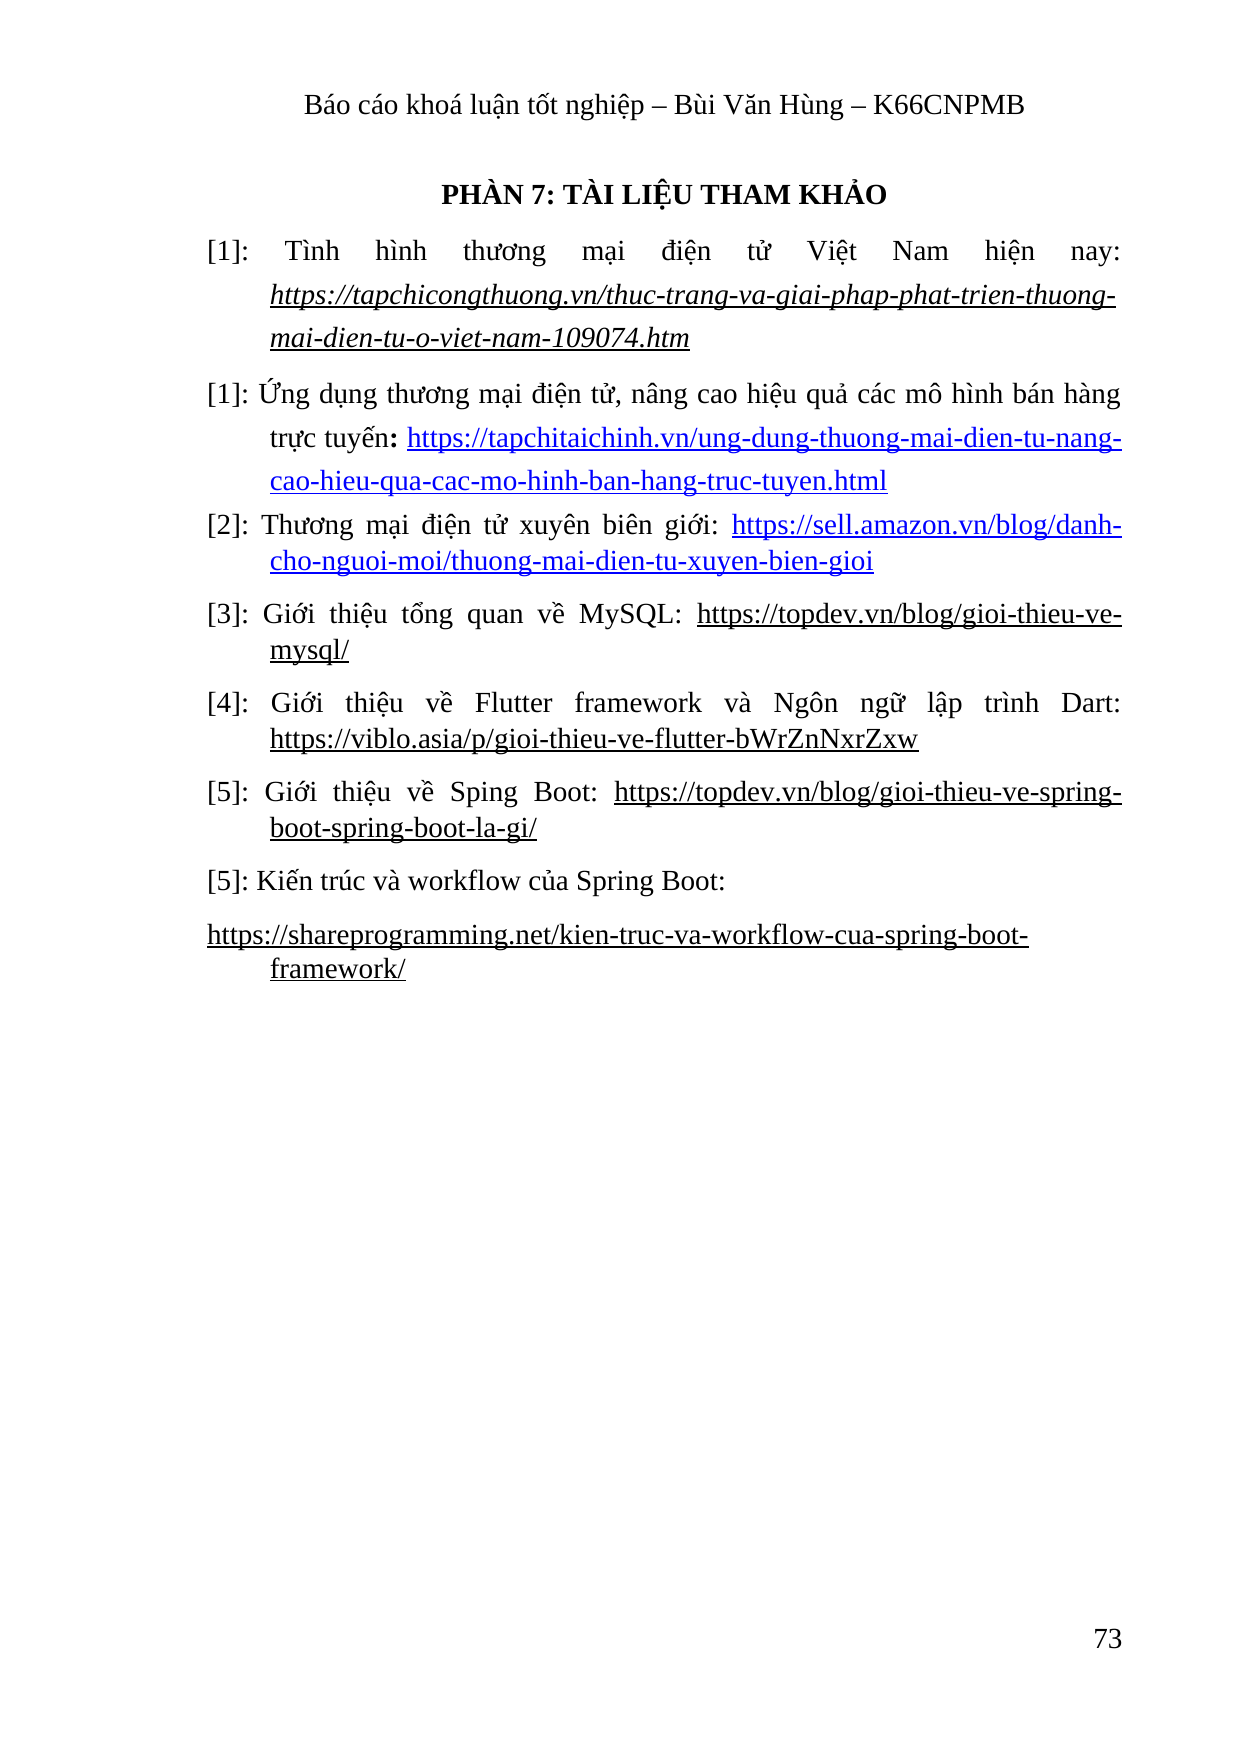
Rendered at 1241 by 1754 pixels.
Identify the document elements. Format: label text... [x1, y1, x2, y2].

text [5]: Giới thiệu về Sping Boot: https://topdev.vn/blog/gioi-thieu-ve-spring-boot-spring-boot-la-gi/ [207, 774, 1122, 843]
text https://shareprogramming.net/kien-truc-va-workflow-cua-spring-boot-framework/ [207, 917, 1062, 984]
subtitle PHÀN 7: TÀI LIỆU THAM KHẢO [207, 177, 1122, 211]
text [1]: Ứng dụng thương mại điện tử, nâng cao hiệu quả các mô hình bán hàng trực tuyến: https://tapchitaichinh.vn/ung-dung-thuong-mai-dien-tu-nang-cao-hieu-qua-cac-mo-hinh-ban-hang-truc-tuyen.html [207, 376, 1122, 497]
text [5]: Kiến trúc và workflow của Spring Boot: [207, 863, 1062, 896]
text [4]: Giới thiệu về Flutter framework và Ngôn ngữ lập trình Dart: https://viblo.asia/p/gioi-thieu-ve-flutter-bWrZnNxrZxw [207, 685, 1122, 754]
text [2]: Thương mại điện tử xuyên biên giới: https://sell.amazon.vn/blog/danh-cho-nguoi-moi/thuong-mai-dien-tu-xuyen-bien-gioi [207, 507, 1122, 577]
text [3]: Giới thiệu tổng quan về MySQL: https://topdev.vn/blog/gioi-thieu-ve-mysql/ [207, 596, 1122, 666]
text [1]: Tình hình thương mại điện tử Việt Nam hiện nay: https://tapchicongthuong.vn/thuc-trang-va-giai-phap-phat-trien-thuong-mai-dien-tu-o-viet-nam-109074.htm [207, 233, 1122, 354]
